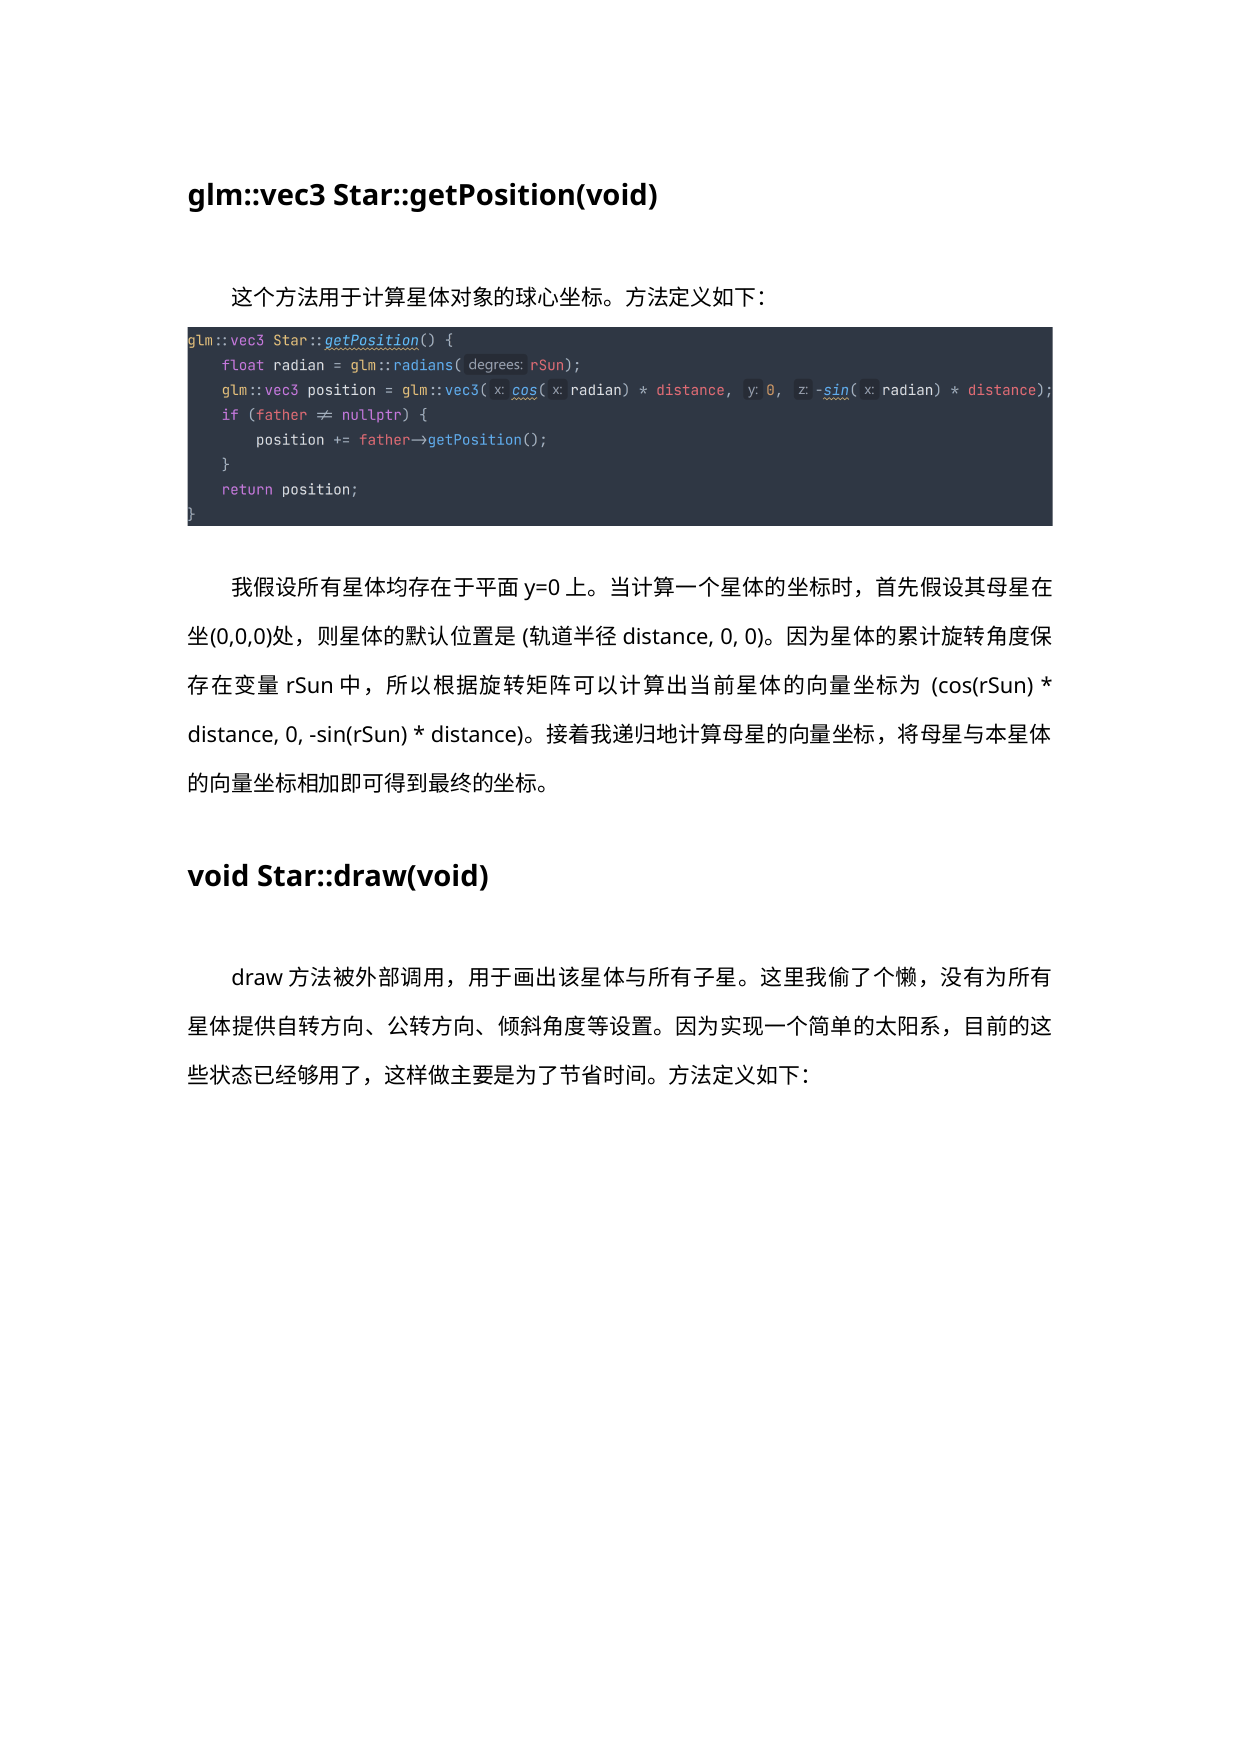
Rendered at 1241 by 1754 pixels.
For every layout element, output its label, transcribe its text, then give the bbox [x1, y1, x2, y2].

text 这个方法用于计算星体对象的球心坐标。方法定义如下： [187, 279, 1053, 312]
subtitle glm::vec3 Star::getPosition(void) [187, 162, 1053, 227]
text draw方法被外部调用，用于画出该星体与所有子星。这里我偷了个懒，没有为所有星体提供自转方向、公转方向、倾斜角度等设置。因为实现一个简单的太阳系，目前的这些状态已经够用了，这样做主要是为了节省时间。方法定义如下： [187, 960, 1053, 1090]
picture [187, 327, 1053, 526]
text 我假设所有星体均存在于平面y=0上。当计算一个星体的坐标时，首先假设其母星在坐(0,0,0)处，则星体的默认位置是 (轨道半径distance, 0, 0)。因为星体的累计旋转角度保存在变量rSun中，所以根据旋转矩阵可以计算出当前星体的向量坐标为 (cos(rSun) * distance, 0, -sin(rSun) * distance)。接着我递归地计算母星的向量坐标，将母星与本星体的向量坐标相加即可得到最终的坐标。 [187, 570, 1053, 798]
subtitle void Star::draw(void) [187, 843, 1053, 908]
